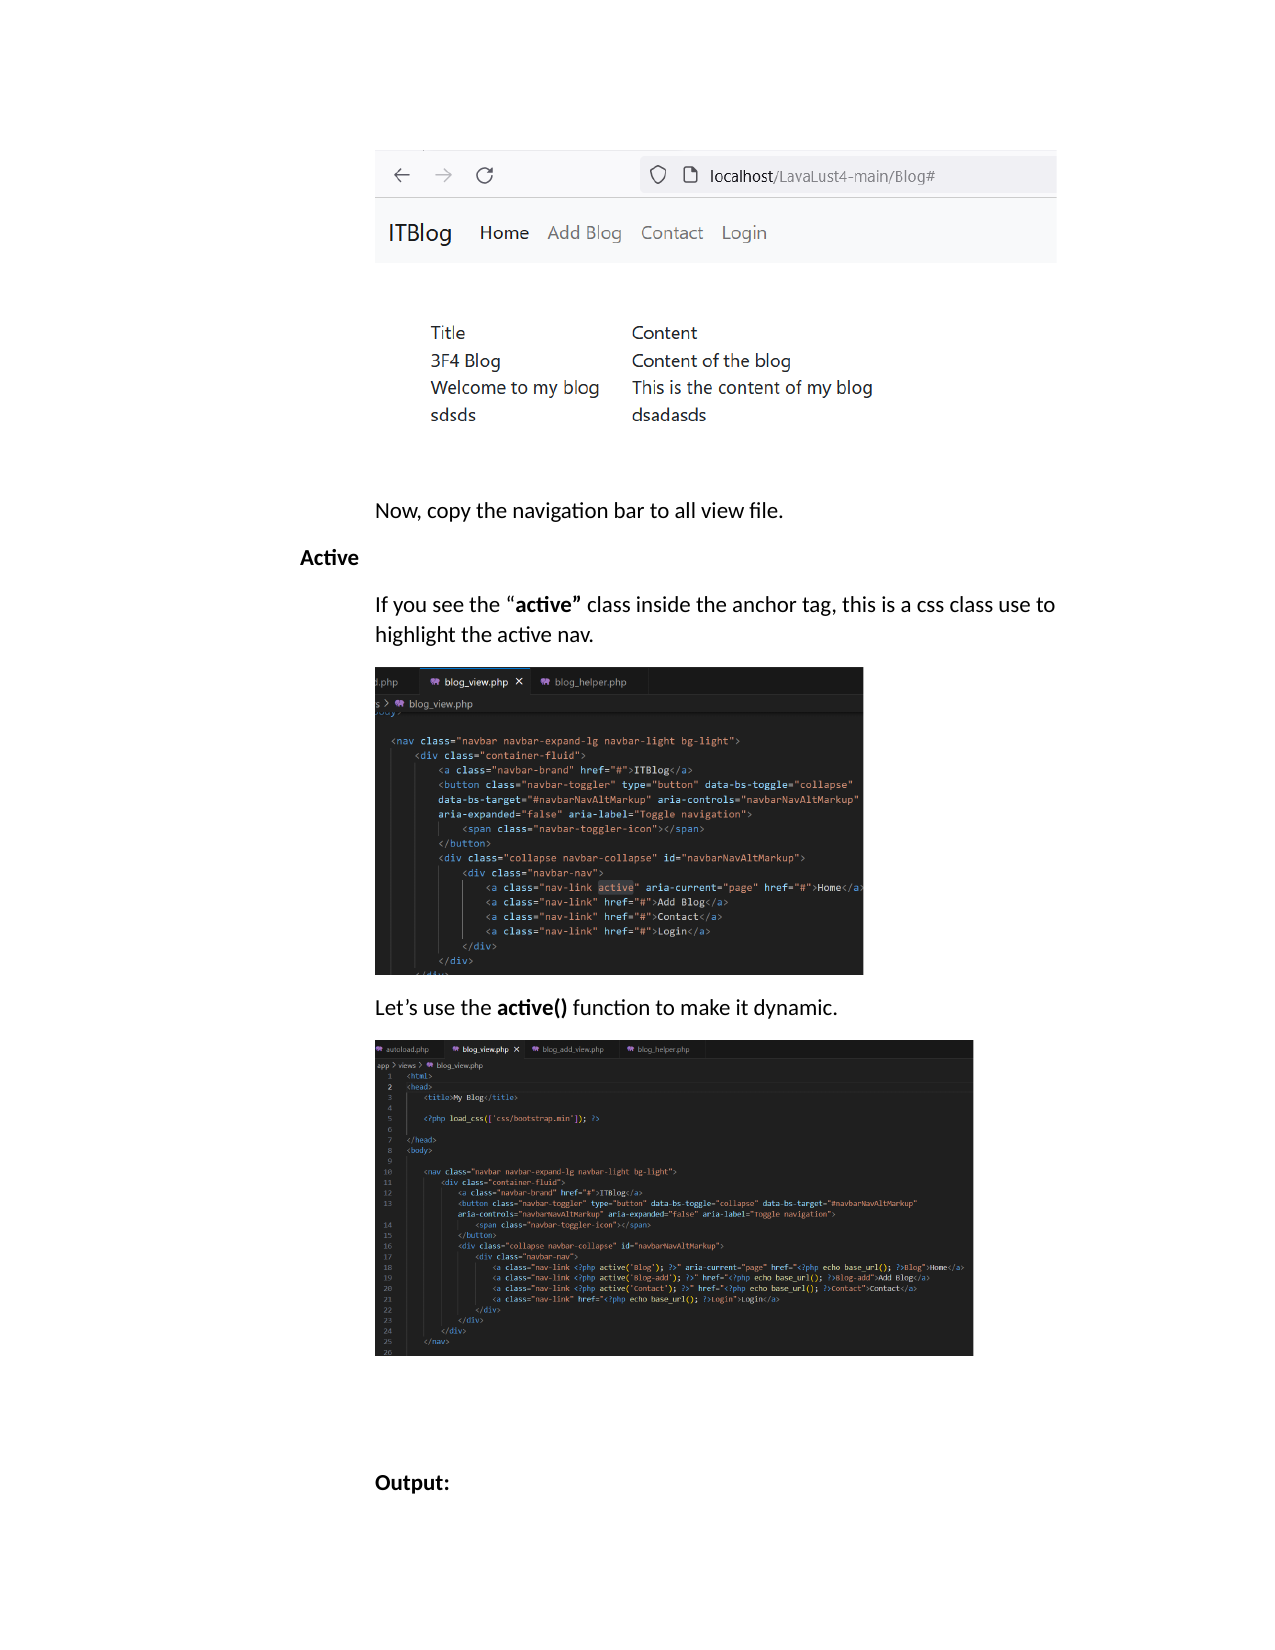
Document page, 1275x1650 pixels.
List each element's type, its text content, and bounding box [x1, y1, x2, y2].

picture [375, 150, 1057, 478]
text Let’s use the active() function to make it dynamic. [225, 993, 1125, 1022]
picture [375, 667, 864, 975]
text Output: [300, 1468, 1125, 1496]
text Now, copy the navigation bar to all view file. [300, 496, 1125, 524]
text If you see the “active” class inside the anchor tag, this is a css class use to highlight the active nav. [375, 590, 1125, 648]
text Active [225, 543, 1125, 571]
picture [375, 1040, 974, 1356]
